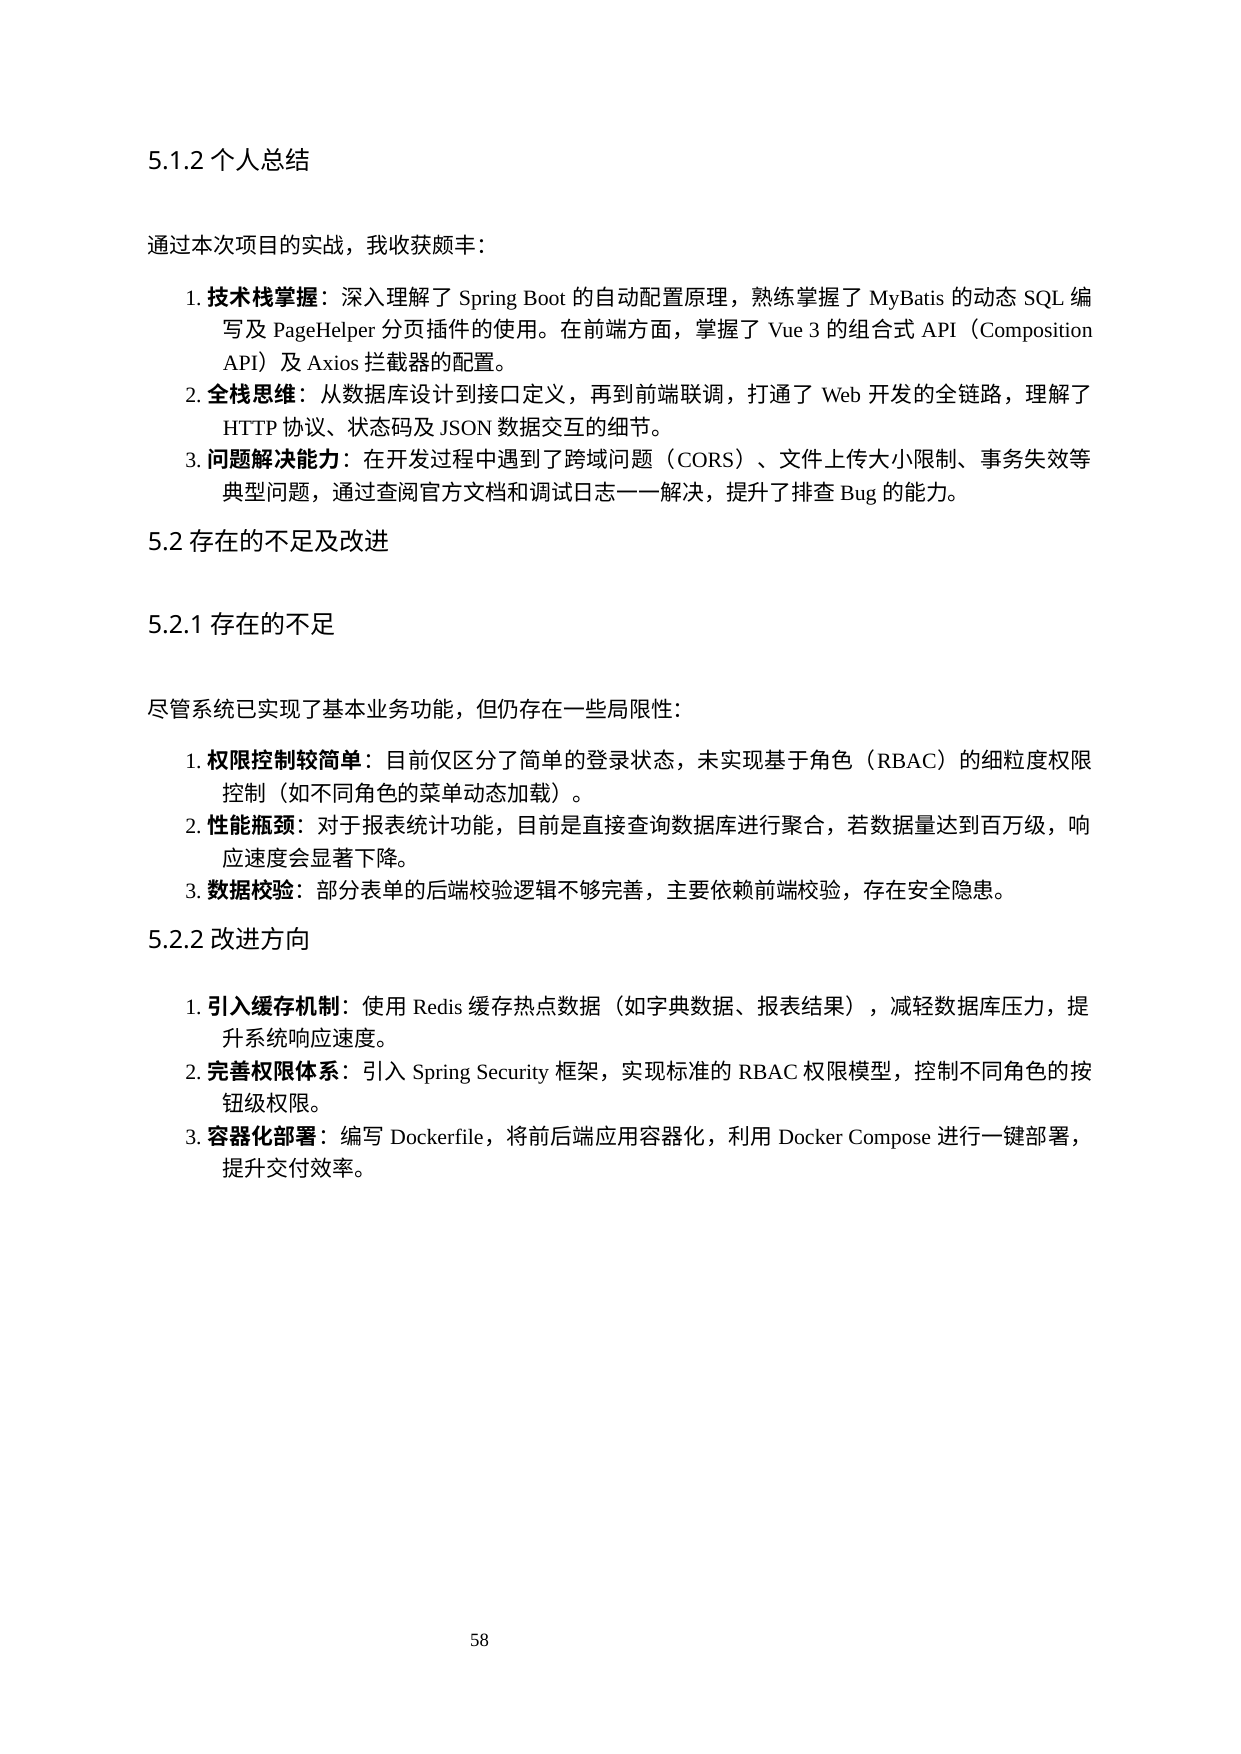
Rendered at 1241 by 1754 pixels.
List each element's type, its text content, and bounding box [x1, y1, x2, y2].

list 性能瓶颈：对于报表统计功能，目前是直接查询数据库进行聚合，若数据量达到百万级，响应速度会显著下降。 [185, 808, 1093, 873]
text 5.2 存在的不足及改进 [148, 507, 1093, 572]
list 完善权限体系：引入 Spring Security 框架，实现标准的 RBAC 权限模型，控制不同角色的按钮级权限。 [185, 1053, 1093, 1118]
list 引入缓存机制：使用 Redis 缓存热点数据（如字典数据、报表结果），减轻数据库压力，提升系统响应速度。 [185, 988, 1093, 1053]
text 5.2.1 存在的不足 [148, 590, 1093, 655]
list 问题解决能力：在开发过程中遇到了跨域问题（CORS）、文件上传大小限制、事务失效等典型问题，通过查阅官方文档和调试日志一一解决，提升了排查 Bug 的能力。 [185, 442, 1093, 507]
list 数据校验：部分表单的后端校验逻辑不够完善，主要依赖前端校验，存在安全隐患。 [185, 873, 1093, 905]
text 5.2.2 改进方向 [148, 905, 1093, 970]
text 通过本次项目的实战，我收获颇丰： [148, 228, 1093, 260]
text 尽管系统已实现了基本业务功能，但仍存在一些局限性： [148, 692, 1093, 724]
text 5.1.2 个人总结 [148, 126, 1093, 191]
list 技术栈掌握：深入理解了 Spring Boot 的自动配置原理，熟练掌握了 MyBatis 的动态 SQL 编写及 PageHelper 分页插件的使用。在前端方面，掌握了 Vue 3 的组合式 API（Composition API）及 Axios 拦截器的配置。 [185, 279, 1093, 377]
list 容器化部署：编写 Dockerfile，将前后端应用容器化，利用 Docker Compose 进行一键部署，提升交付效率。 [185, 1118, 1093, 1183]
list 权限控制较简单：目前仅区分了简单的登录状态，未实现基于角色（RBAC）的细粒度权限控制（如不同角色的菜单动态加载）。 [185, 743, 1093, 808]
list 全栈思维：从数据库设计到接口定义，再到前端联调，打通了 Web 开发的全链路，理解了 HTTP 协议、状态码及 JSON 数据交互的细节。 [185, 377, 1093, 442]
